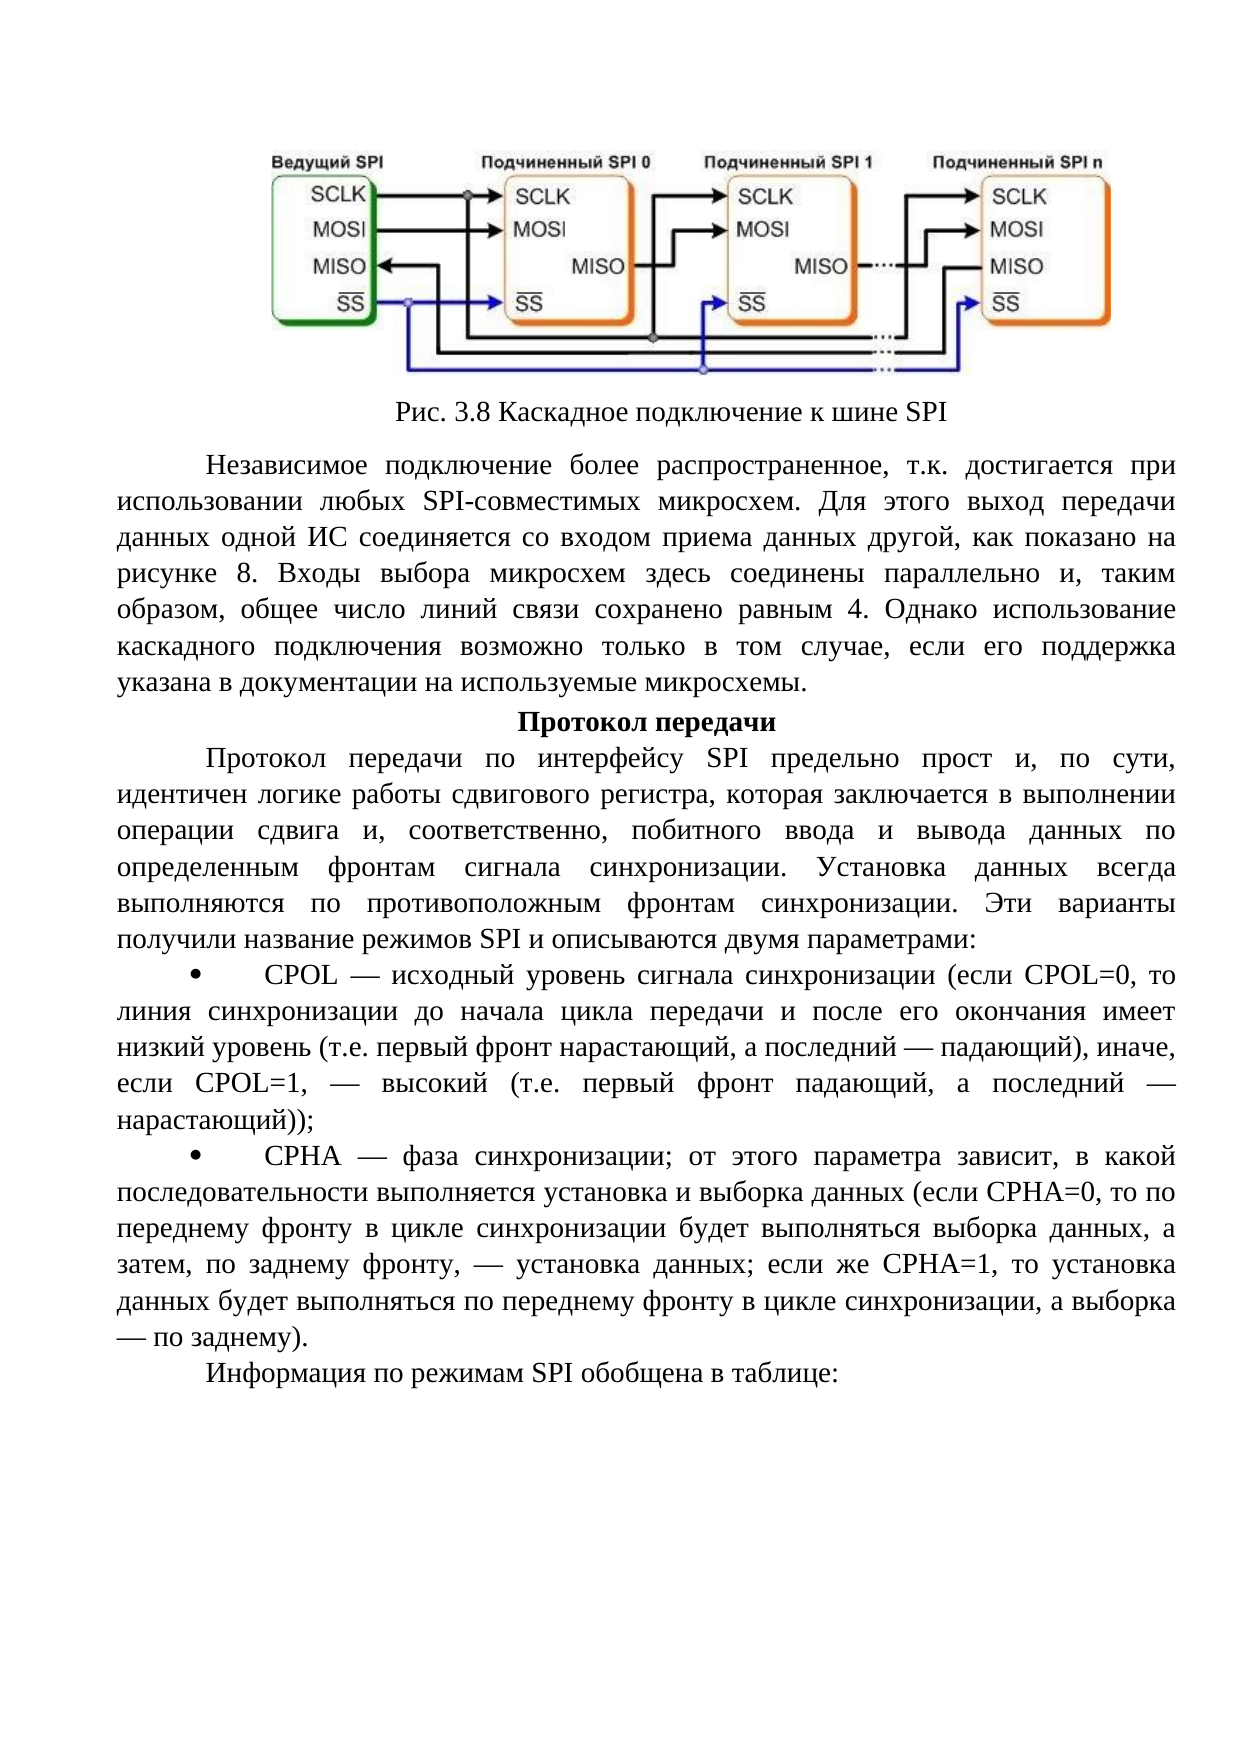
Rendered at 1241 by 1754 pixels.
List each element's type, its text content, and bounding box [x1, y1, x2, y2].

text Независимое подключение более распространенное, т.к. достигается при использовании любых SPI-совместимых микросхем. Для этого выход передачи данных одной ИС соединяется со входом приема данных другой, как показано на рисунке 8. Входы выбора микросхем здесь соединены параллельно и, таким образом, общее число линий связи сохранено равным 4. Однако использование каскадного подключения возможно только в том случае, если его поддержка указана в документации на используемые микросхемы. [117, 447, 1177, 697]
text Информация по режимам SPI обобщена в таблице: [117, 1355, 1177, 1388]
text Протокол передачи по интерфейсу SPI предельно прост и, по сути, идентичен логике работы сдвигового регистра, которая заключается в выполнении операции сдвига и, соответственно, побитного ввода и вывода данных по определенным фронтам сигнала синхронизации. Установка данных всегда выполняются по противоположным фронтам синхронизации. Эти варианты получили название режимов SPI и описываются двумя параметрами: [117, 740, 1177, 954]
text Рис. 3.8 Каскадное подключение к шине SPI [165, 394, 1177, 428]
list CPHA — фаза синхронизации; от этого параметра зависит, в какой последовательности выполняется установка и выборка данных (если CPHA=0, то по переднему фронту в цикле синхронизации будет выполняться выборка данных, а затем, по заднему фронту, — установка данных; если же CPHA=1, то установка данных будет выполняться по переднему фронту в цикле синхронизации, а выборка — по заднему). [117, 1138, 1177, 1352]
subtitle Протокол передачи [117, 704, 1177, 738]
list CPOL — исходный уровень сигнала синхронизации (если CPOL=0, то линия синхронизации до начала цикла передачи и после его окончания имеет низкий уровень (т.е. первый фронт нарастающий, а последний — падающий), иначе, если CPOL=1, — высокий (т.е. первый фронт падающий, а последний — нарастающий)); [117, 957, 1177, 1135]
picture [271, 150, 1112, 392]
